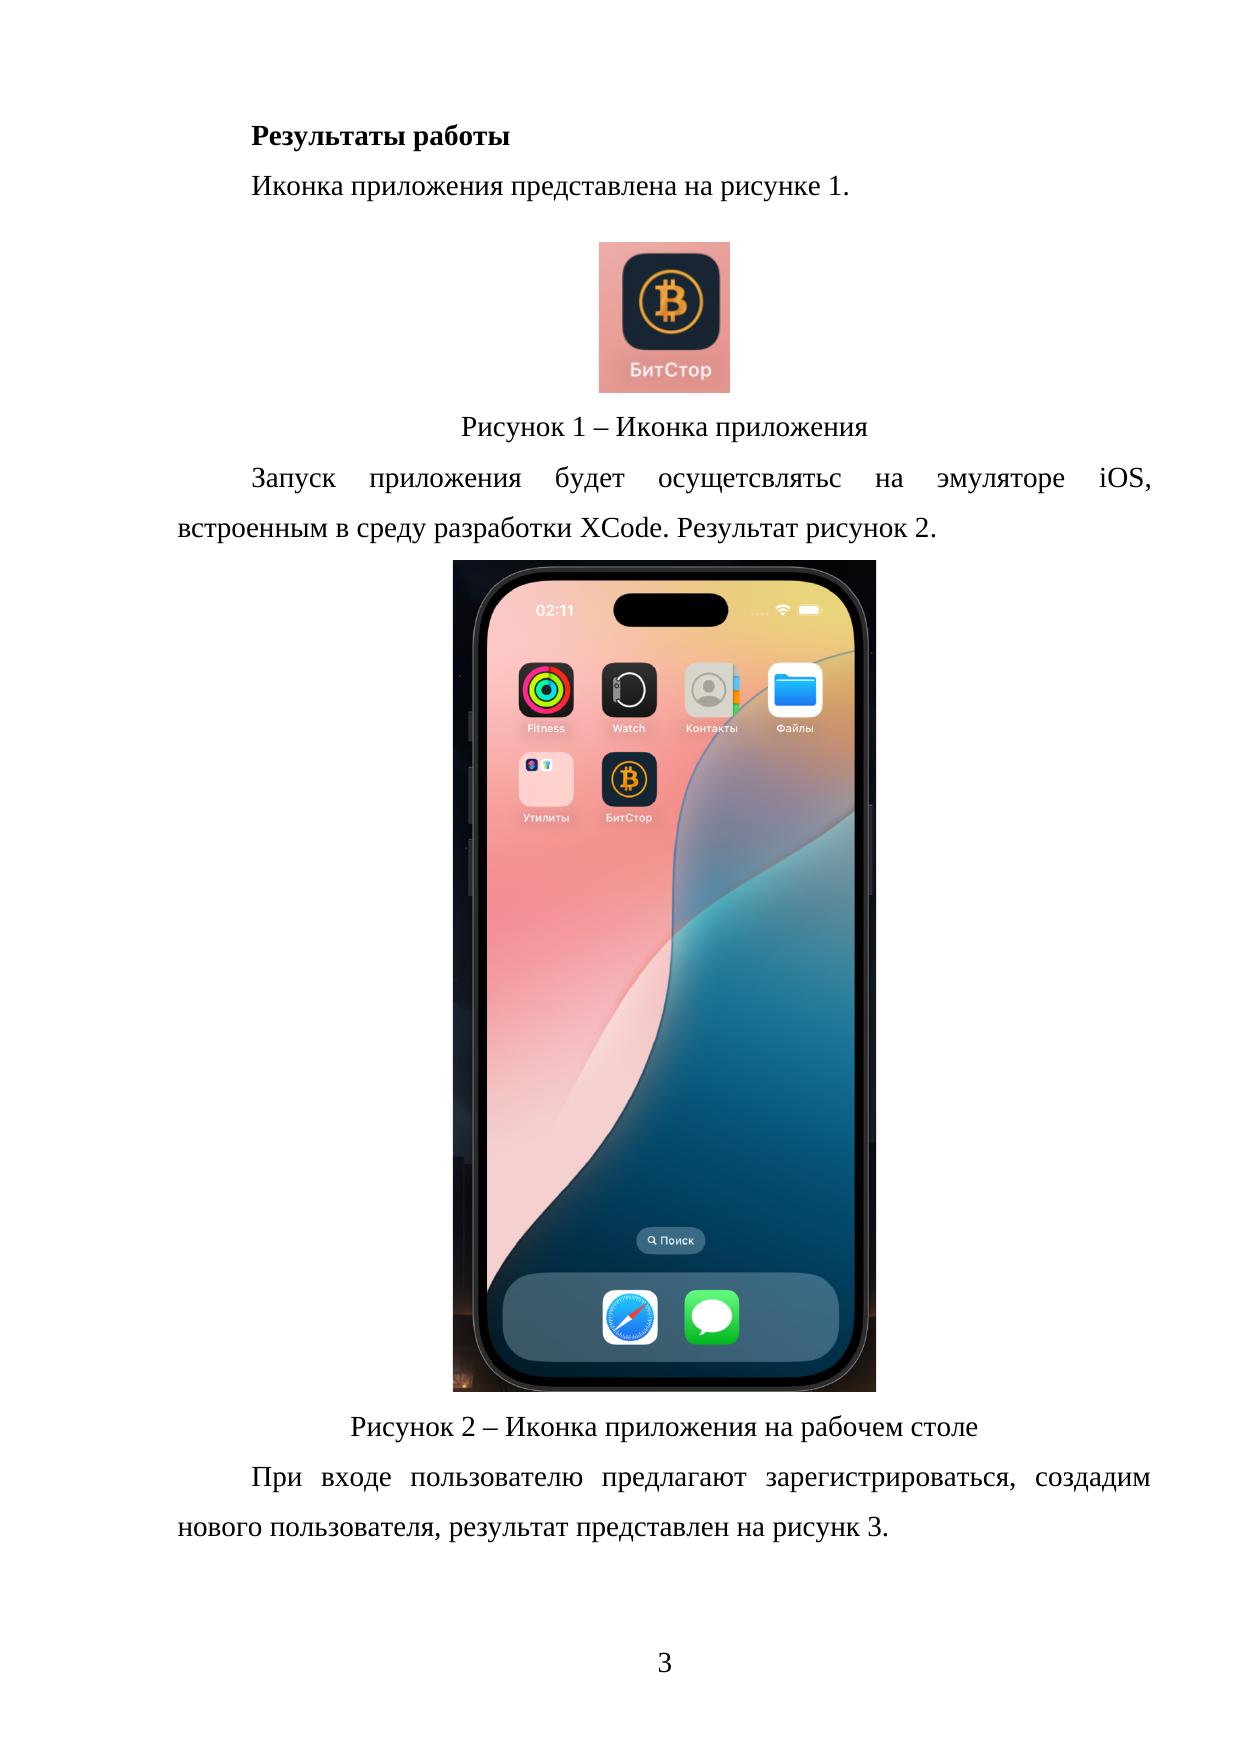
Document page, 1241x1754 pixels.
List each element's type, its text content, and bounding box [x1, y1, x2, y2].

text Рисунок 1 – Иконка приложения [177, 409, 1152, 443]
picture [452, 560, 877, 1392]
text Иконка приложения представлена на рисунке 1. [177, 168, 1152, 202]
text При входе пользователю предлагают зарегистрироваться, создадим нового пользователя, результат представлен на рисунк 3. [177, 1459, 1152, 1543]
text Результаты работы [177, 118, 1152, 152]
text Запуск приложения будет осущетсвлятьс на эмуляторе iOS, встроенным в среду разработки XCode. Результат рисунок 2. [177, 460, 1152, 544]
text Рисунок 2 – Иконка приложения на рабочем столе [177, 1409, 1152, 1442]
picture [598, 242, 730, 393]
